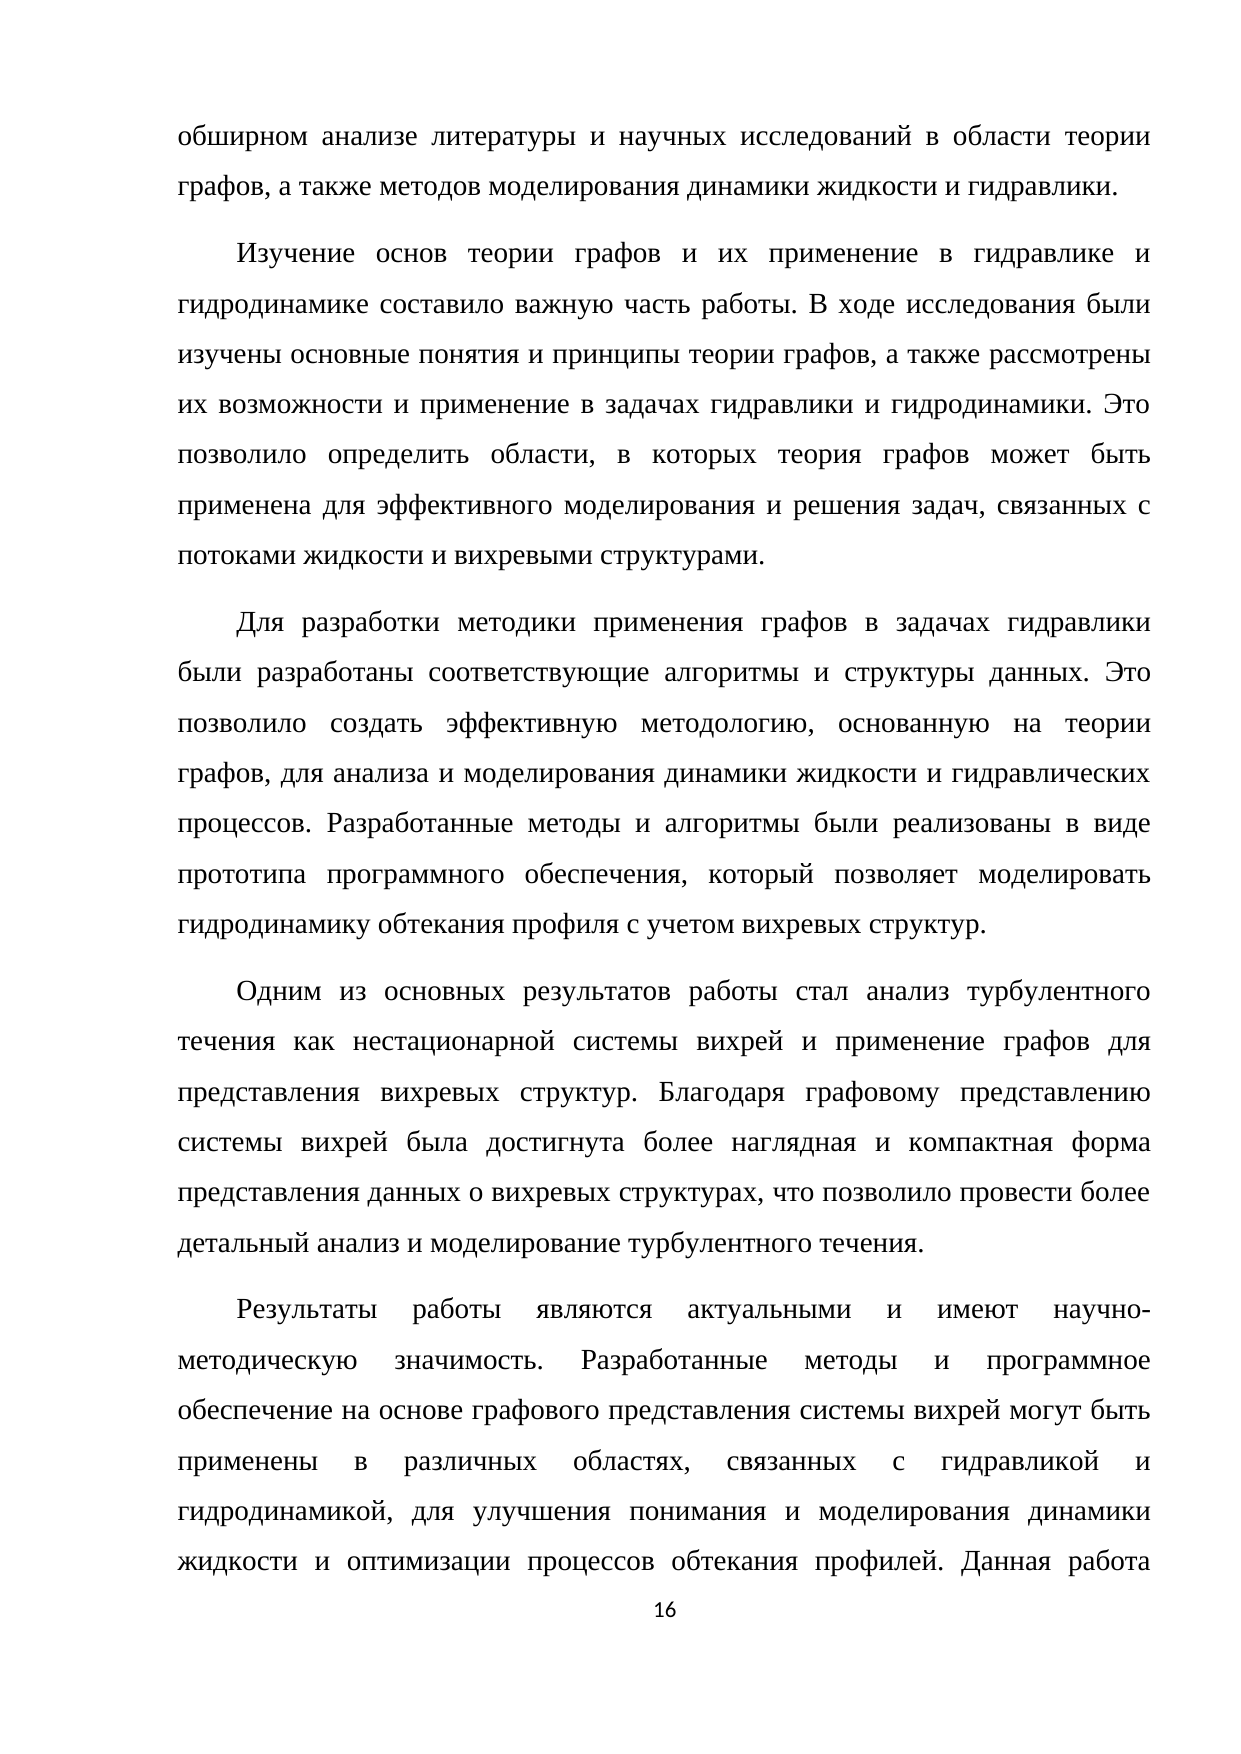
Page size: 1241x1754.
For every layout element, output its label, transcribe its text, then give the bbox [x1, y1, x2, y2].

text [177, 1292, 1152, 1577]
text Одним из основных результатов работы стал анализ турбулентного течения как нестационарной системы вихрей и применение графов для представления вихревых структур. Благодаря графовому представлению системы вихрей была достигнута более наглядная и компактная форма представления данных о вихревых структурах, что позволило провести более детальный анализ и моделирование турбулентного течения. [177, 973, 1152, 1258]
text Изучение основ теории графов и их применение в гидравлике и гидродинамике составило важную часть работы. В ходе исследования были изучены основные понятия и принципы теории графов, а также рассмотрены их возможности и применение в задачах гидравлики и гидродинамики. Это позволило определить области, в которых теория графов может быть применена для эффективного моделирования и решения задач, связанных с потоками жидкости и вихревыми структурами. [177, 235, 1152, 571]
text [177, 118, 1152, 202]
text Для разработки методики применения графов в задачах гидравлики были разработаны соответствующие алгоритмы и структуры данных. Это позволило создать эффективную методологию, основанную на теории графов, для анализа и моделирования динамики жидкости и гидравлических процессов. Разработанные методы и алгоритмы были реализованы в виде прототипа программного обеспечения, который позволяет моделировать гидродинамику обтекания профиля с учетом вихревых структур. [177, 604, 1152, 940]
